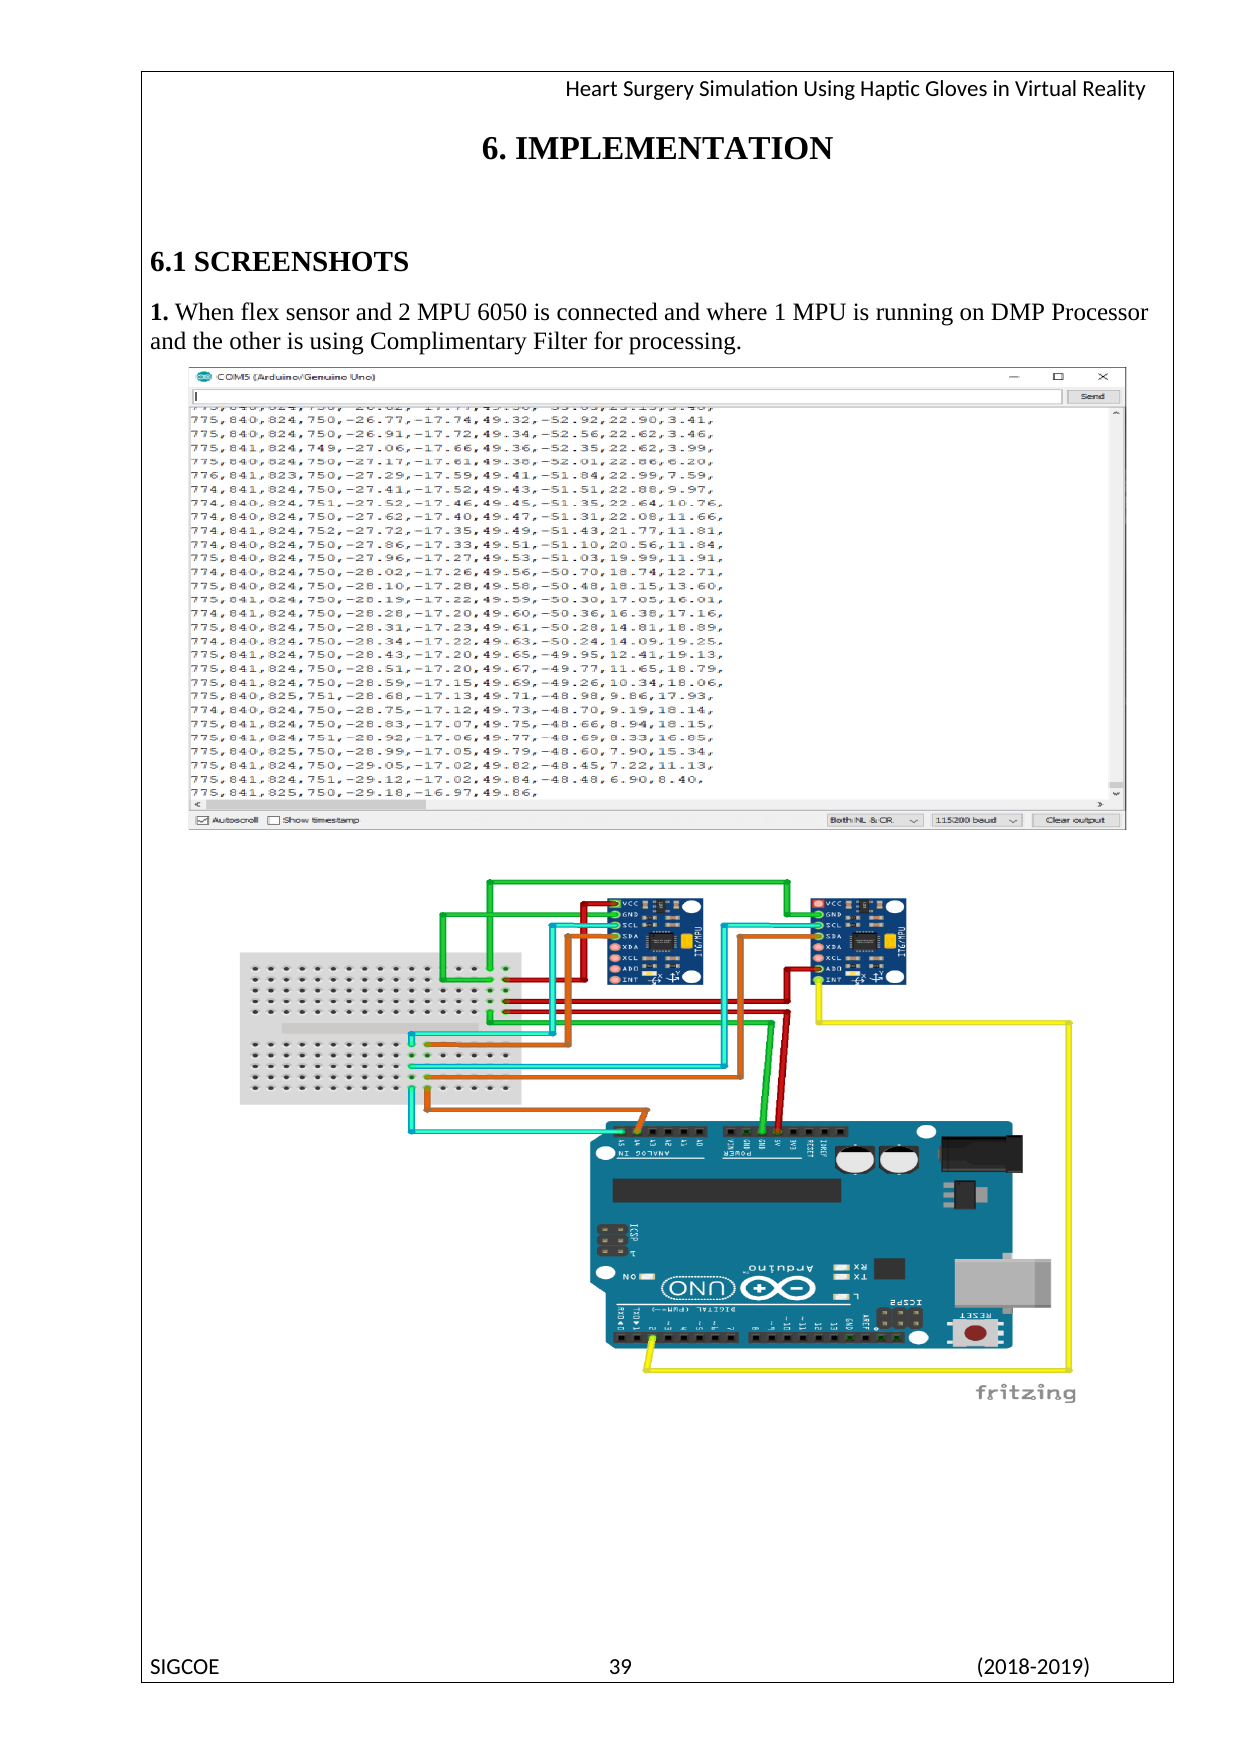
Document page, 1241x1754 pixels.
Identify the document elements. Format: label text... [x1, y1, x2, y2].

text 6.1 SCREENSHOTS [150, 244, 1165, 278]
text 6. IMPLEMENTATION [150, 128, 1165, 167]
picture [188, 367, 1127, 830]
text 1. When flex sensor and 2 MPU 6050 is connected and where 1 MPU is running on DMP Processor and the other is using Complimentary Filter for processing. [150, 297, 1165, 354]
picture [239, 877, 1076, 1403]
